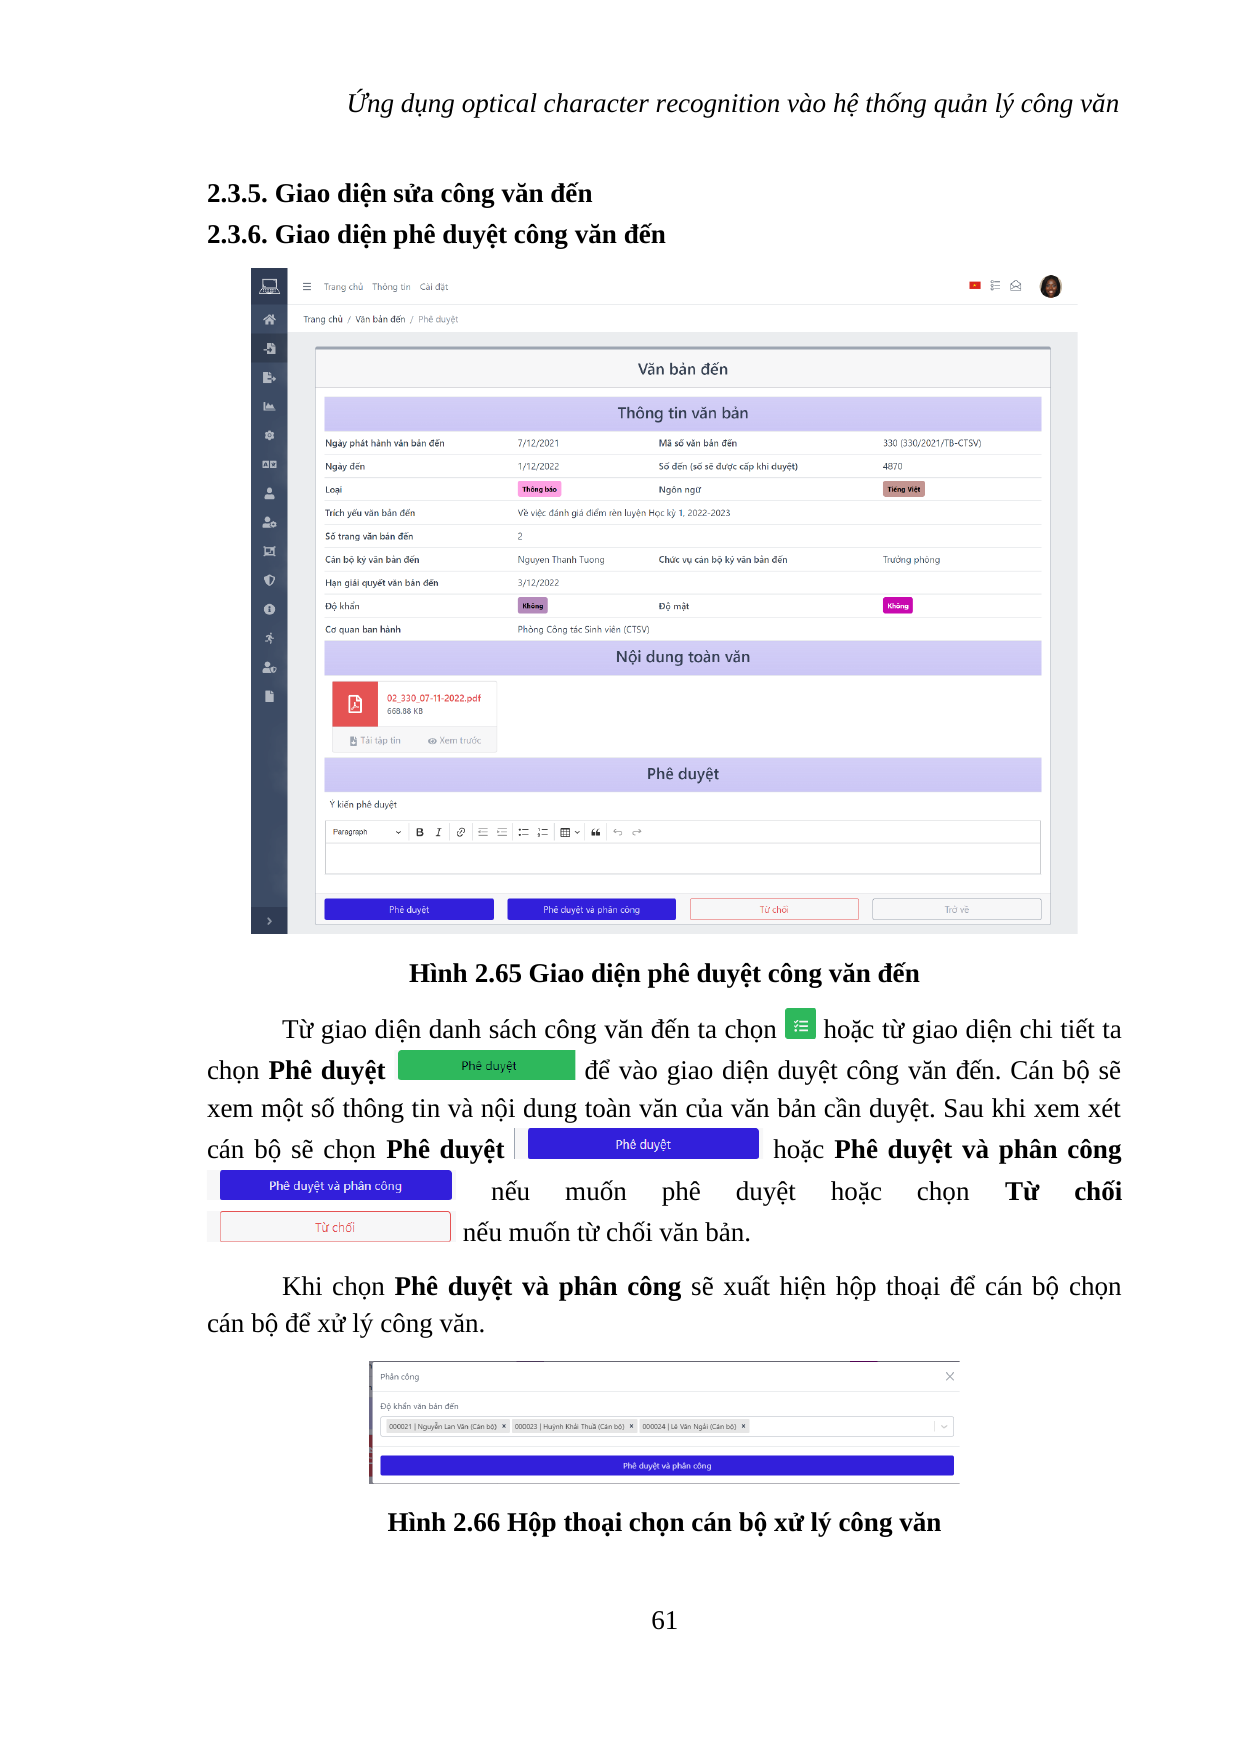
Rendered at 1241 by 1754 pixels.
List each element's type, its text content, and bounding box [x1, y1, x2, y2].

picture [251, 268, 1078, 934]
picture [206, 1211, 456, 1242]
picture [514, 1128, 764, 1159]
picture [394, 1050, 576, 1080]
picture [206, 1170, 456, 1200]
text Từ giao diện danh sách công văn đến ta chọn hoặc từ giao diện chi tiết ta chọn Phê duyệt để vào giao diện duyệt công văn đến. Cán bộ sẽ xem một số thông tin và nội dung toàn văn của văn bản cần duyệt. Sau khi xem xét cán bộ sẽ chọn Phê duyệt hoặc Phê duyệt và phân công nếu muốn phê duyệt hoặc chọn Từ chối nếu muốn từ chối văn bản. [207, 1009, 1122, 1247]
subtitle Giao diện sửa công văn đến [207, 177, 1122, 208]
subtitle Giao diện phê duyệt công văn đến [207, 219, 1122, 250]
picture [369, 1361, 960, 1484]
picture [785, 1008, 816, 1039]
text Khi chọn Phê duyệt và phân công sẽ xuất hiện hộp thoại để cán bộ chọn cán bộ để xử lý công văn. [207, 1270, 1122, 1338]
